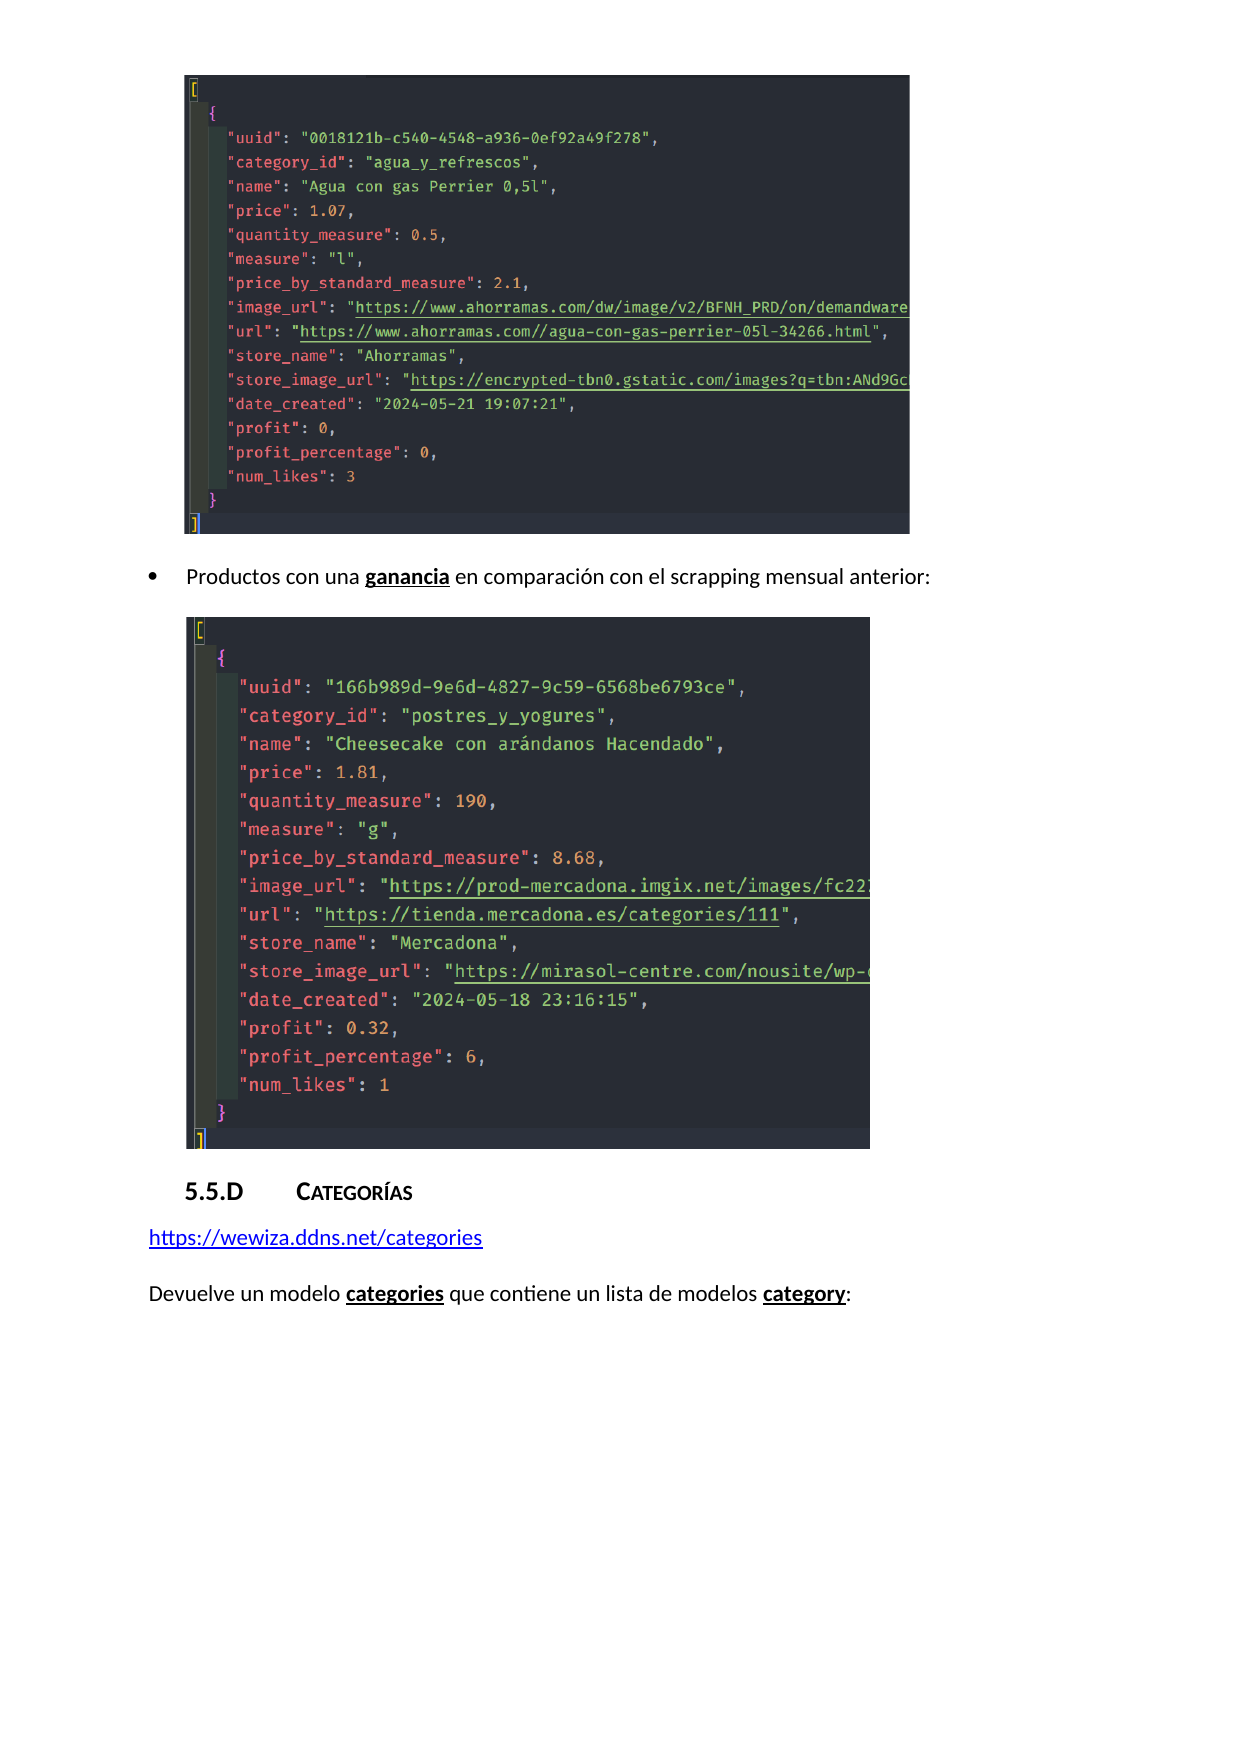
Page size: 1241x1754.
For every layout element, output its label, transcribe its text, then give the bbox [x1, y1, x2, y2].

text https://wewiza.ddns.net/categories [75, 1223, 1165, 1251]
text Categorías [184, 1174, 1165, 1207]
picture [186, 617, 870, 1149]
text Devuelve un modelo categories que contiene un lista de modelos category: [149, 1279, 1165, 1307]
picture [184, 75, 910, 534]
list Productos con una ganancia en comparación con el scrapping mensual anterior: [149, 562, 1165, 590]
